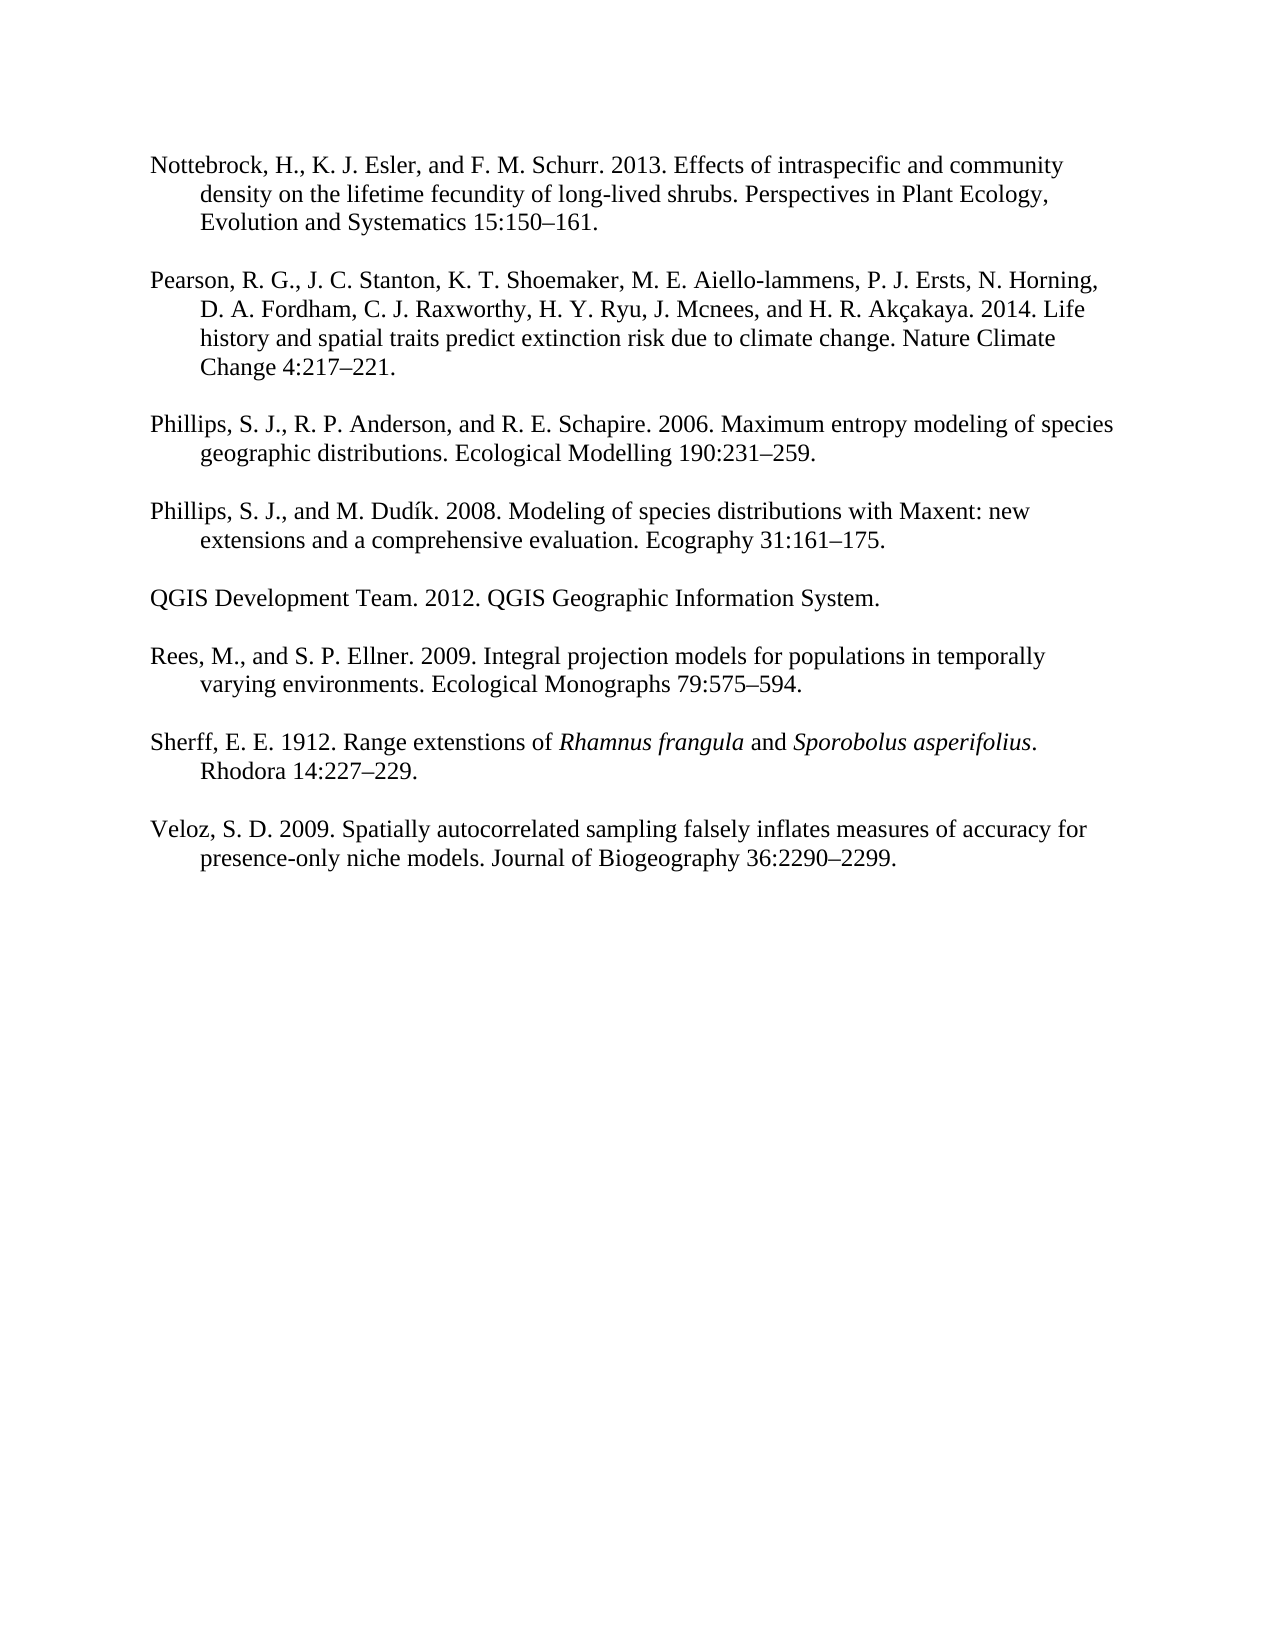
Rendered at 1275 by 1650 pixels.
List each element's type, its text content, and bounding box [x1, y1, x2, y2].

text Phillips, S. J., R. P. Anderson, and R. E. Schapire. 2006. Maximum entropy modeling of species geographic distributions. Ecological Modelling 190:231–259. [150, 409, 1125, 467]
text QGIS Development Team. 2012. QGIS Geographic Information System. [150, 583, 1125, 612]
text Veloz, S. D. 2009. Spatially autocorrelated sampling falsely inflates measures of accuracy for presence-only niche models. Journal of Biogeography 36:2290–2299. [150, 814, 1125, 872]
text Nottebrock, H., K. J. Esler, and F. M. Schurr. 2013. Effects of intraspecific and community density on the lifetime fecundity of long-lived shrubs. Perspectives in Plant Ecology, Evolution and Systematics 15:150–161. [150, 150, 1125, 236]
text Sherff, E. E. 1912. Range extenstions of Rhamnus frangula and Sporobolus asperifolius. Rhodora 14:227–229. [150, 727, 1125, 785]
text Pearson, R. G., J. C. Stanton, K. T. Shoemaker, M. E. Aiello-lammens, P. J. Ersts, N. Horning, D. A. Fordham, C. J. Raxworthy, H. Y. Ryu, J. Mcnees, and H. R. Akçakaya. 2014. Life history and spatial traits predict extinction risk due to climate change. Nature Climate Change 4:217–221. [150, 265, 1125, 380]
text Rees, M., and S. P. Ellner. 2009. Integral projection models for populations in temporally varying environments. Ecological Monographs 79:575–594. [150, 641, 1125, 698]
text Phillips, S. J., and M. Dudík. 2008. Modeling of species distributions with Maxent: new extensions and a comprehensive evaluation. Ecography 31:161–175. [150, 496, 1125, 554]
